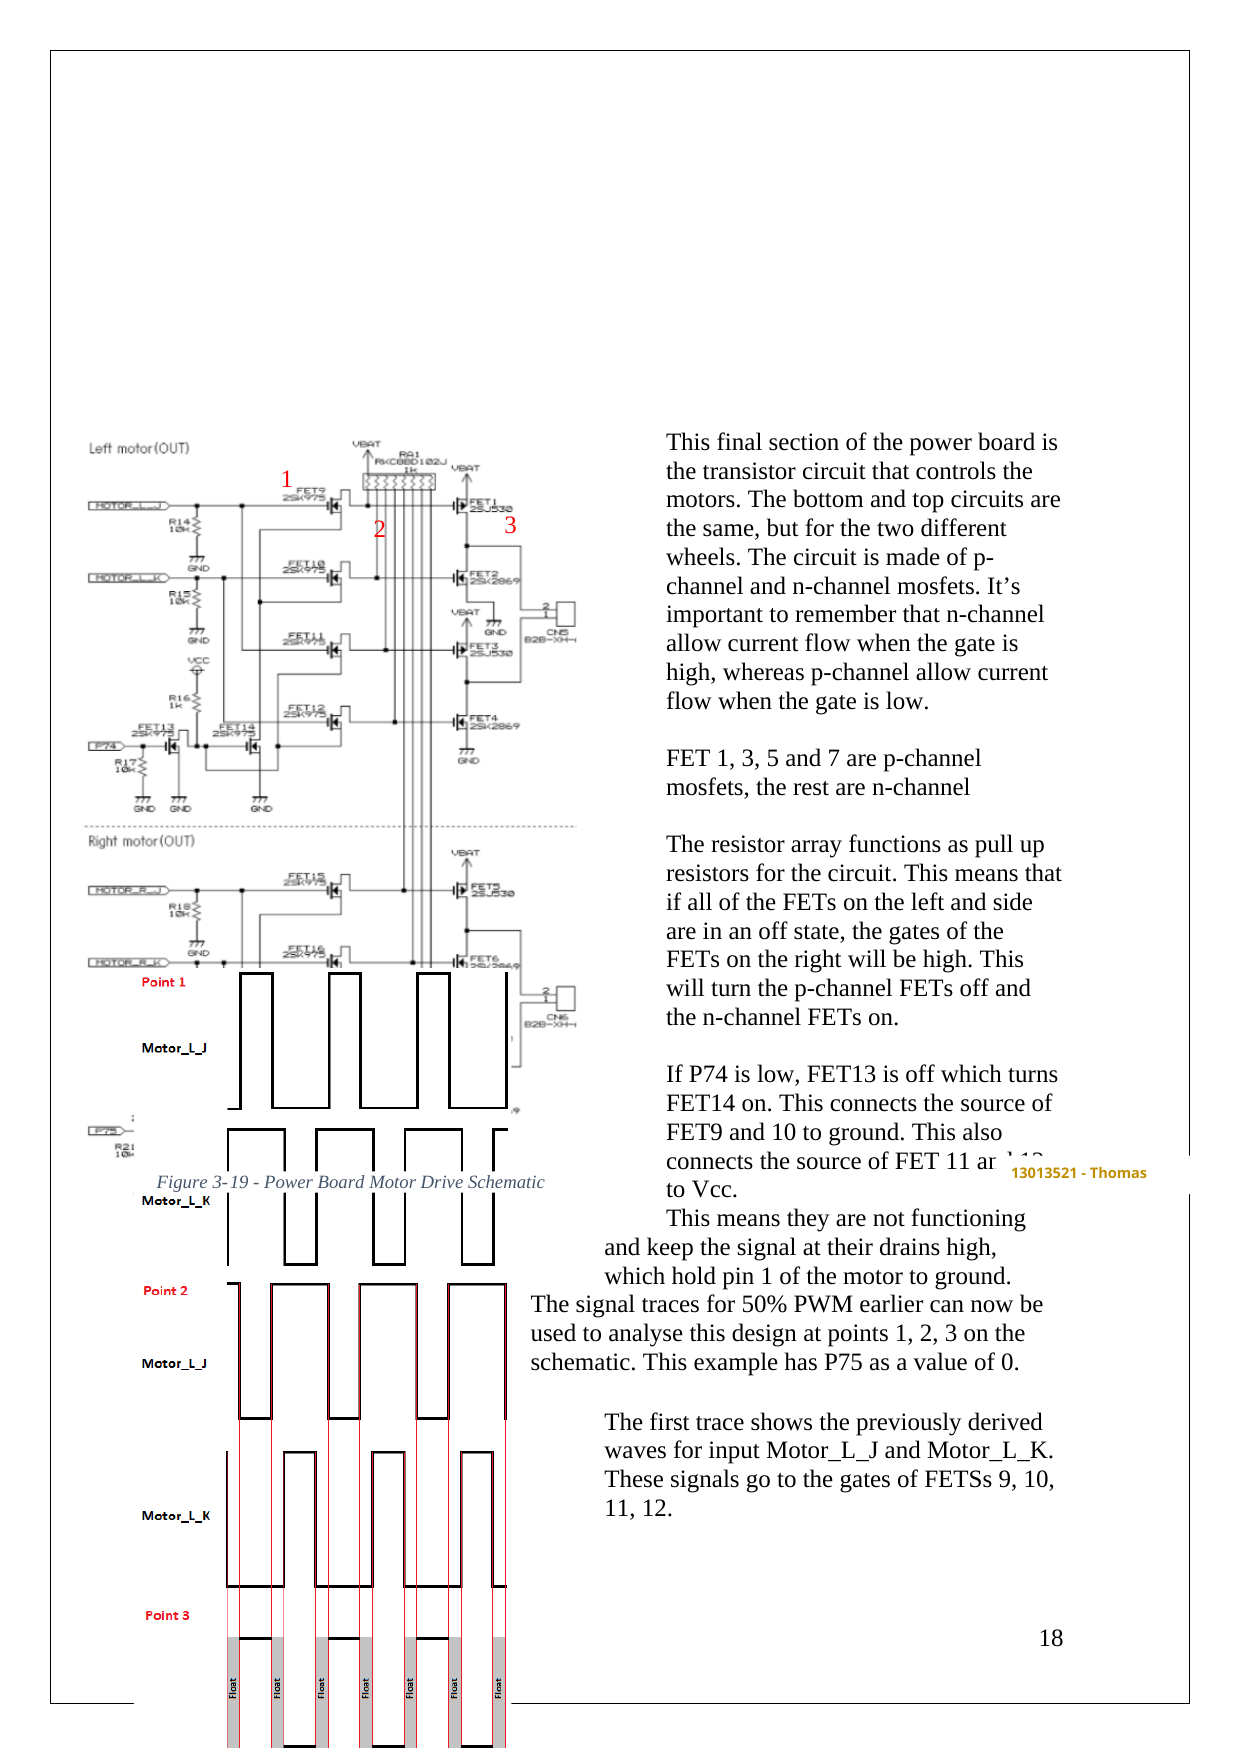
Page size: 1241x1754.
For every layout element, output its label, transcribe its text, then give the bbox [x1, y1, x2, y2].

text If P74 is low, FET13 is off which turns FET14 on. This connects the source of FET9 and 10 to ground. This also connects the source of FET 11 and 12 to Vcc. [577, 1059, 1063, 1203]
text This final section of the power board is the transistor circuit that controls the motors. The bottom and top circuits are the same, but for the two different wheels. The circuit is made of p-channel and n-channel mosfets. It’s important to remember that n-channel allow current flow when the gate is high, whereas p-channel allow current flow when the gate is low. [251, 427, 1063, 714]
text This means they are not functioning and keep the signal at their drains high, which hold pin 1 of the motor to ground. [251, 1203, 1063, 1261]
picture [82, 1193, 577, 1221]
text The first trace shows the previously derived waves for input Motor_L_J and Motor_L_K. These signals go to the gates of FETSs 9, 10, 11, 12. [251, 1349, 1063, 1407]
text The resistor array functions as pull up resistors for the circuit. This means that if all of the FETs on the left and side are in an off state, the gates of the FETs on the right will be high. This will turn the p-channel FETs off and the n-channel FETs on. [577, 829, 1063, 1031]
text FET 1, 3, 5 and 7 are p-channel mosfets, the rest are n-channel [577, 743, 1063, 801]
picture [82, 439, 577, 1171]
text The signal traces for 50% PWM earlier can now be used to analyse this design at points 1, 2, 3 on the schematic. This example has P75 as a value of 0. [177, 1261, 1063, 1318]
